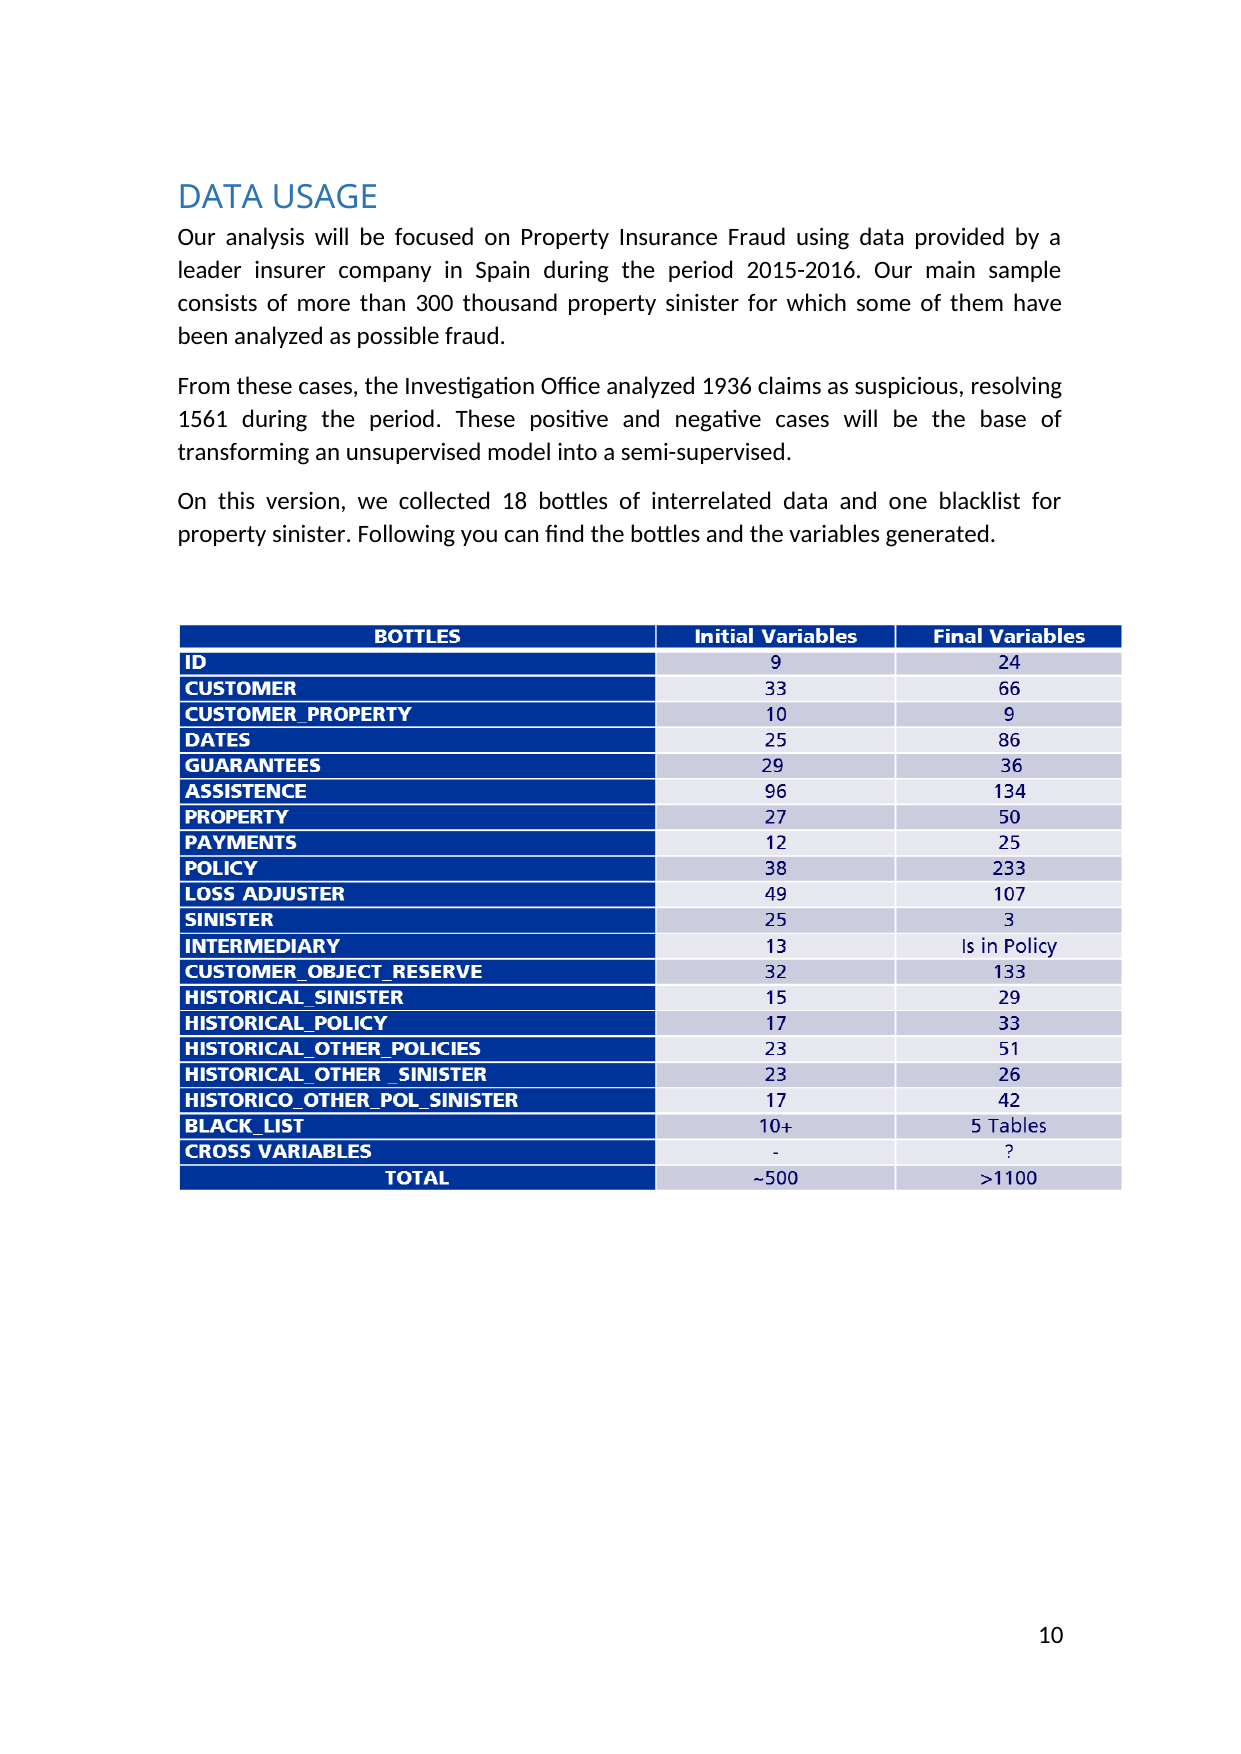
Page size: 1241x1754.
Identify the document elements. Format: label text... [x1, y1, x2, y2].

picture [177, 617, 1125, 1201]
text On this version, we collected 18 bottles of interrelated data and one blacklist for property sinister. Following you can find the bottles and the variables generated. [177, 485, 1063, 549]
text From these cases, the Investigation Office analyzed 1936 claims as suspicious, resolving 1561 during the period. These positive and negative cases will be the base of transforming an unsupervised model into a semi-supervised. [177, 370, 1063, 466]
text Our analysis will be focused on Property Insurance Fraud using data provided by a leader insurer company in Spain during the period 2015-2016. Our main sample consists of more than 300 thousand property sinister for which some of them have been analyzed as possible fraud. [177, 222, 1063, 351]
subtitle DATA USAGE [177, 173, 1063, 218]
